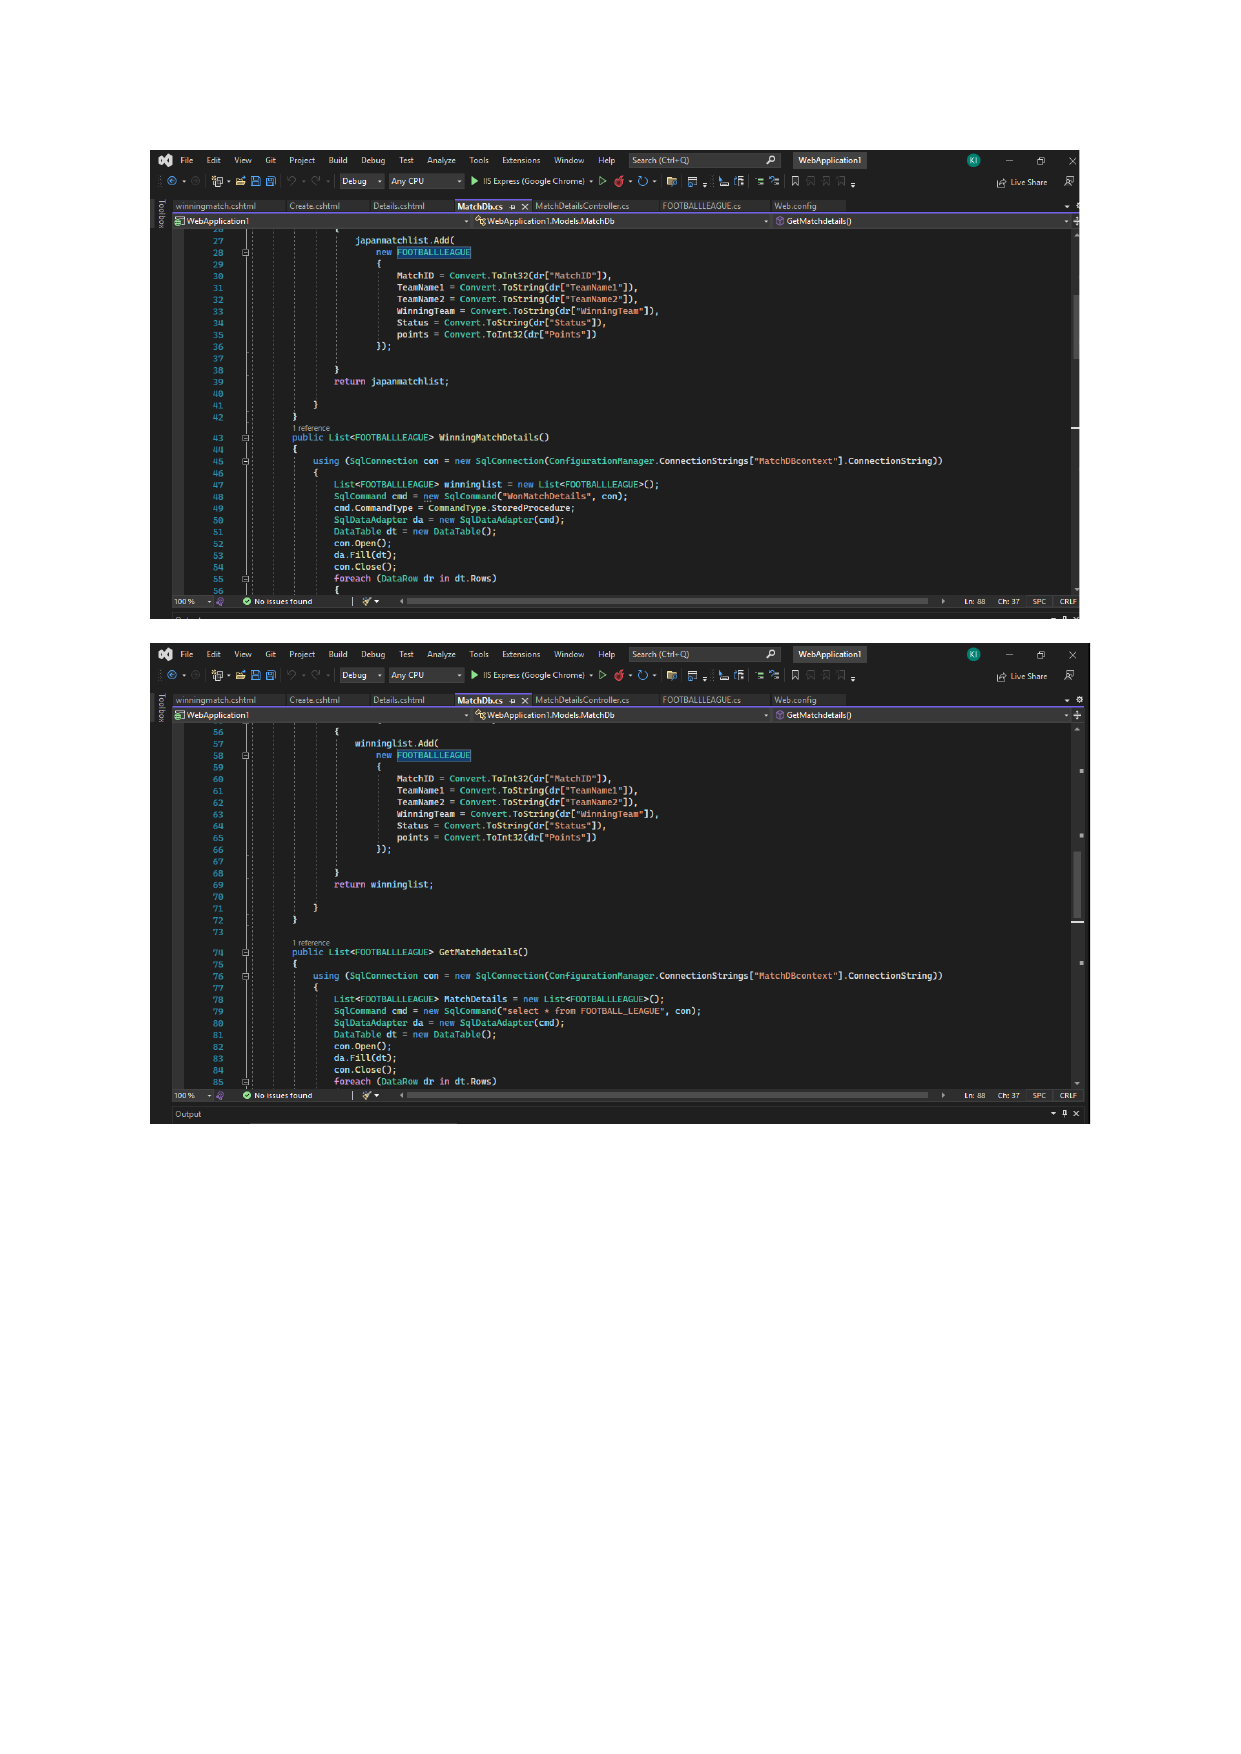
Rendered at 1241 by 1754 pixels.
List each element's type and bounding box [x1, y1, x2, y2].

picture [150, 643, 1091, 1124]
picture [150, 150, 1080, 619]
